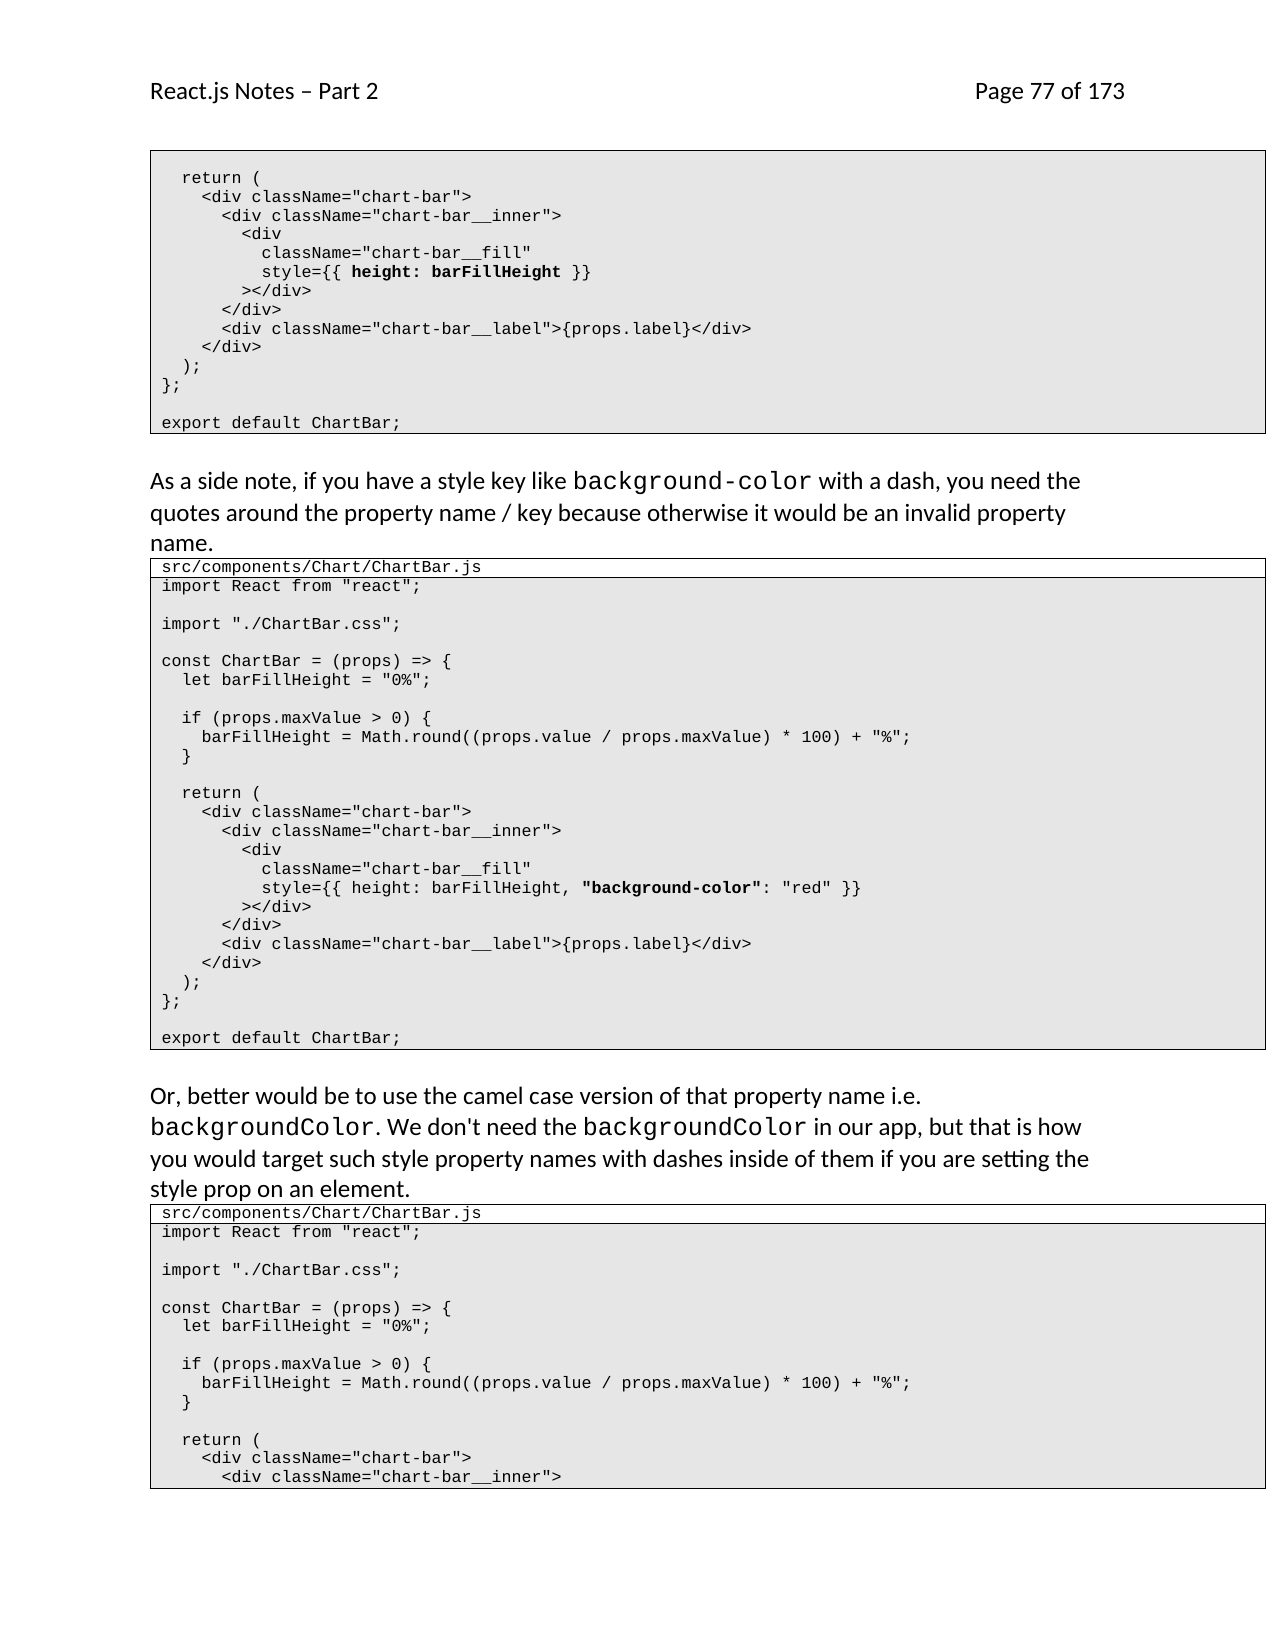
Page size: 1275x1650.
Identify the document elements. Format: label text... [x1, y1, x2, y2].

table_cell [151, 1224, 1265, 1488]
text Or, better would be to use the camel case version of that property name i.e. backgroundColor. We don't need the backgroundColor in our app, but that is how you would target such style property names with dashes inside of them if you are setting the style prop on an element. [150, 1081, 1125, 1204]
table_header src/components/Chart/ChartBar.js [151, 559, 1265, 577]
text As a side note, if you have a style key like background-color with a dash, you need the quotes around the property name / key because otherwise it would be an invalid property name. [150, 465, 1125, 558]
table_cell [151, 151, 1265, 433]
table_cell import React from "react"; import "./ChartBar.css"; const ChartBar = (props) => { let barFillHeight = "0%"; if (props.maxValue > 0) { barFillHeight = Math.round((props.value / props.maxValue) * 100) + "%"; } return ( <div className="chart-bar"> <div className="chart-bar__inner"> <div className="chart-bar__fill" style={{ height: barFillHeight, "background-color": "red" }} ></div> </div> <div className="chart-bar__label">{props.label}</div> </div> ); }; export default ChartBar; [151, 578, 1265, 1049]
table_header src/components/Chart/ChartBar.js [151, 1205, 1265, 1223]
